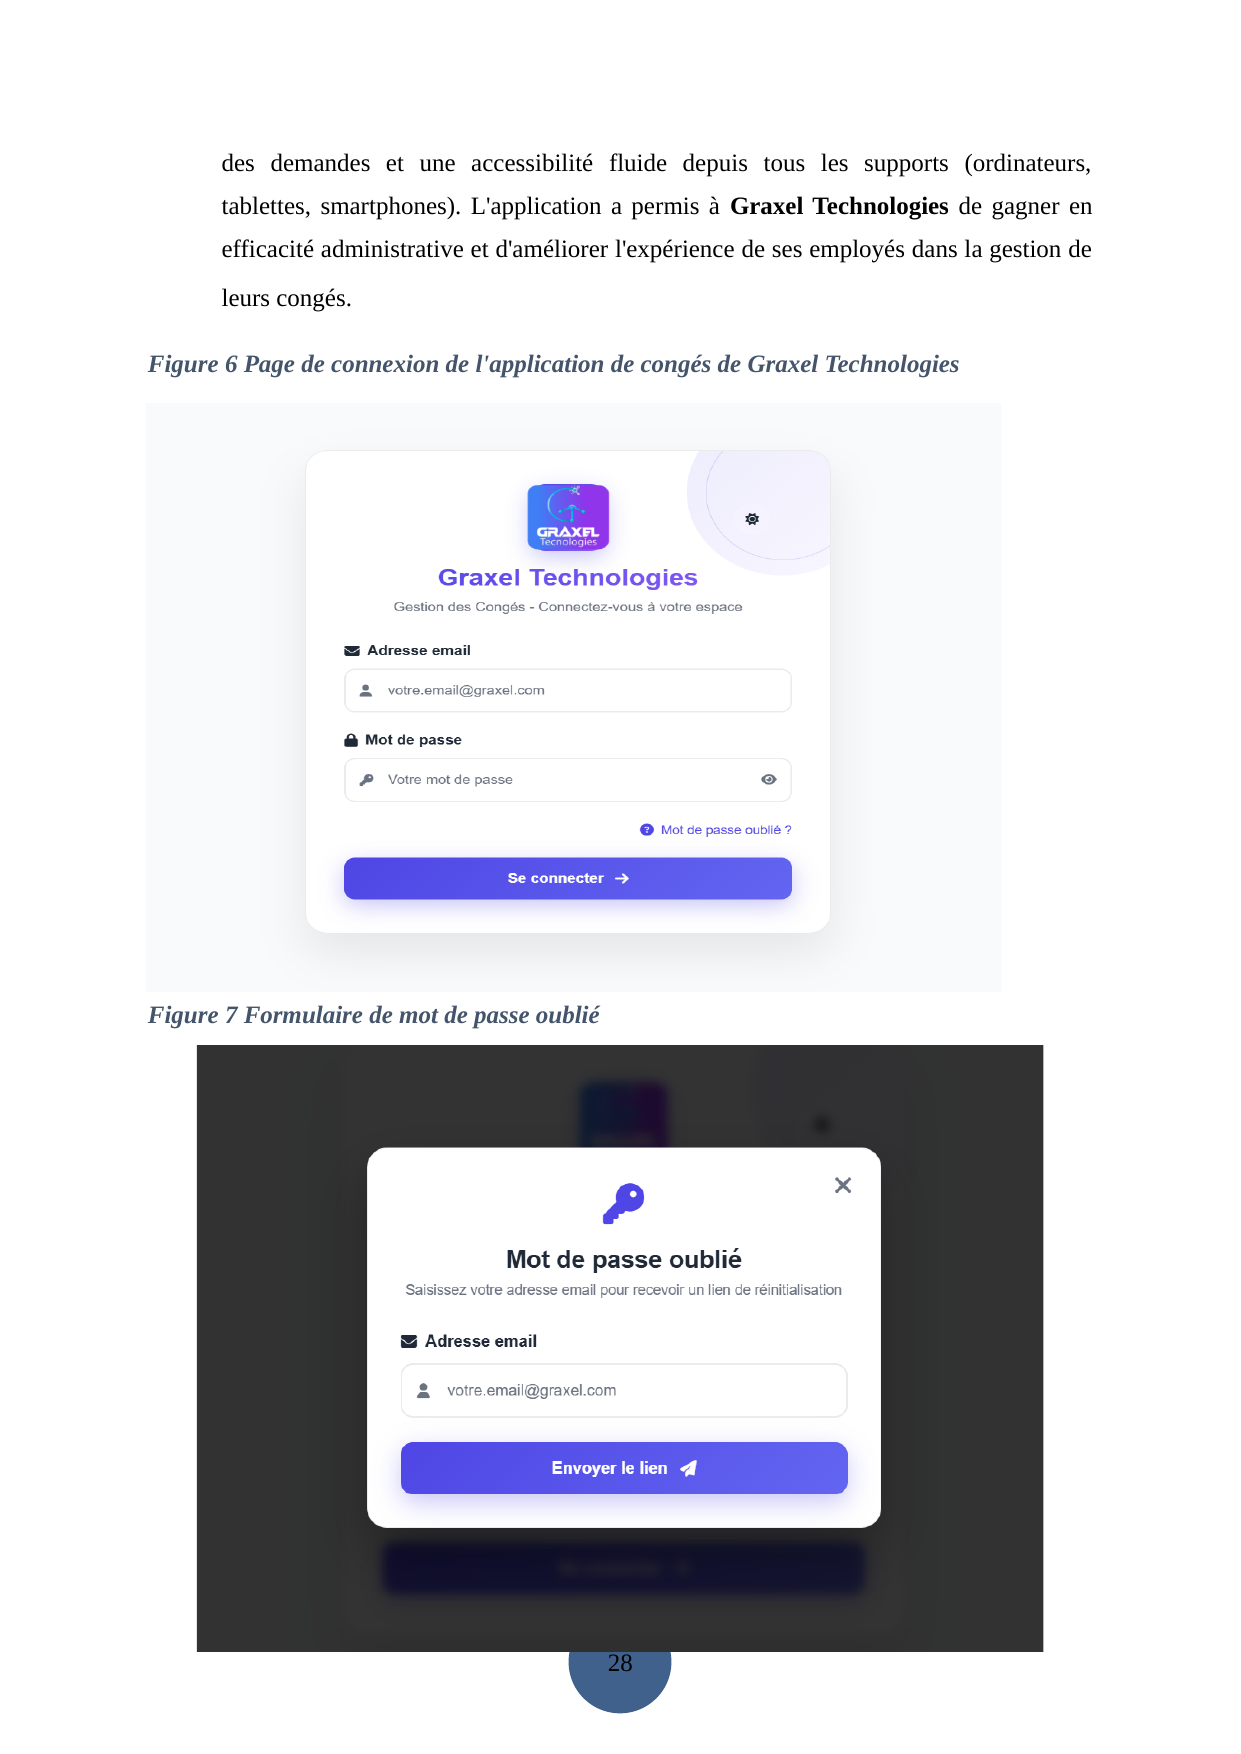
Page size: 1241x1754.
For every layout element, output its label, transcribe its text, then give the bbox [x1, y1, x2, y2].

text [221, 148, 1093, 313]
text Figure 6 Page de connexion de l'application de congés de Graxel Technologies [148, 349, 1093, 378]
picture [145, 403, 1002, 992]
picture [196, 1045, 1044, 1652]
text Figure 7 Formulaire de mot de passe oublié [148, 1001, 1093, 1029]
